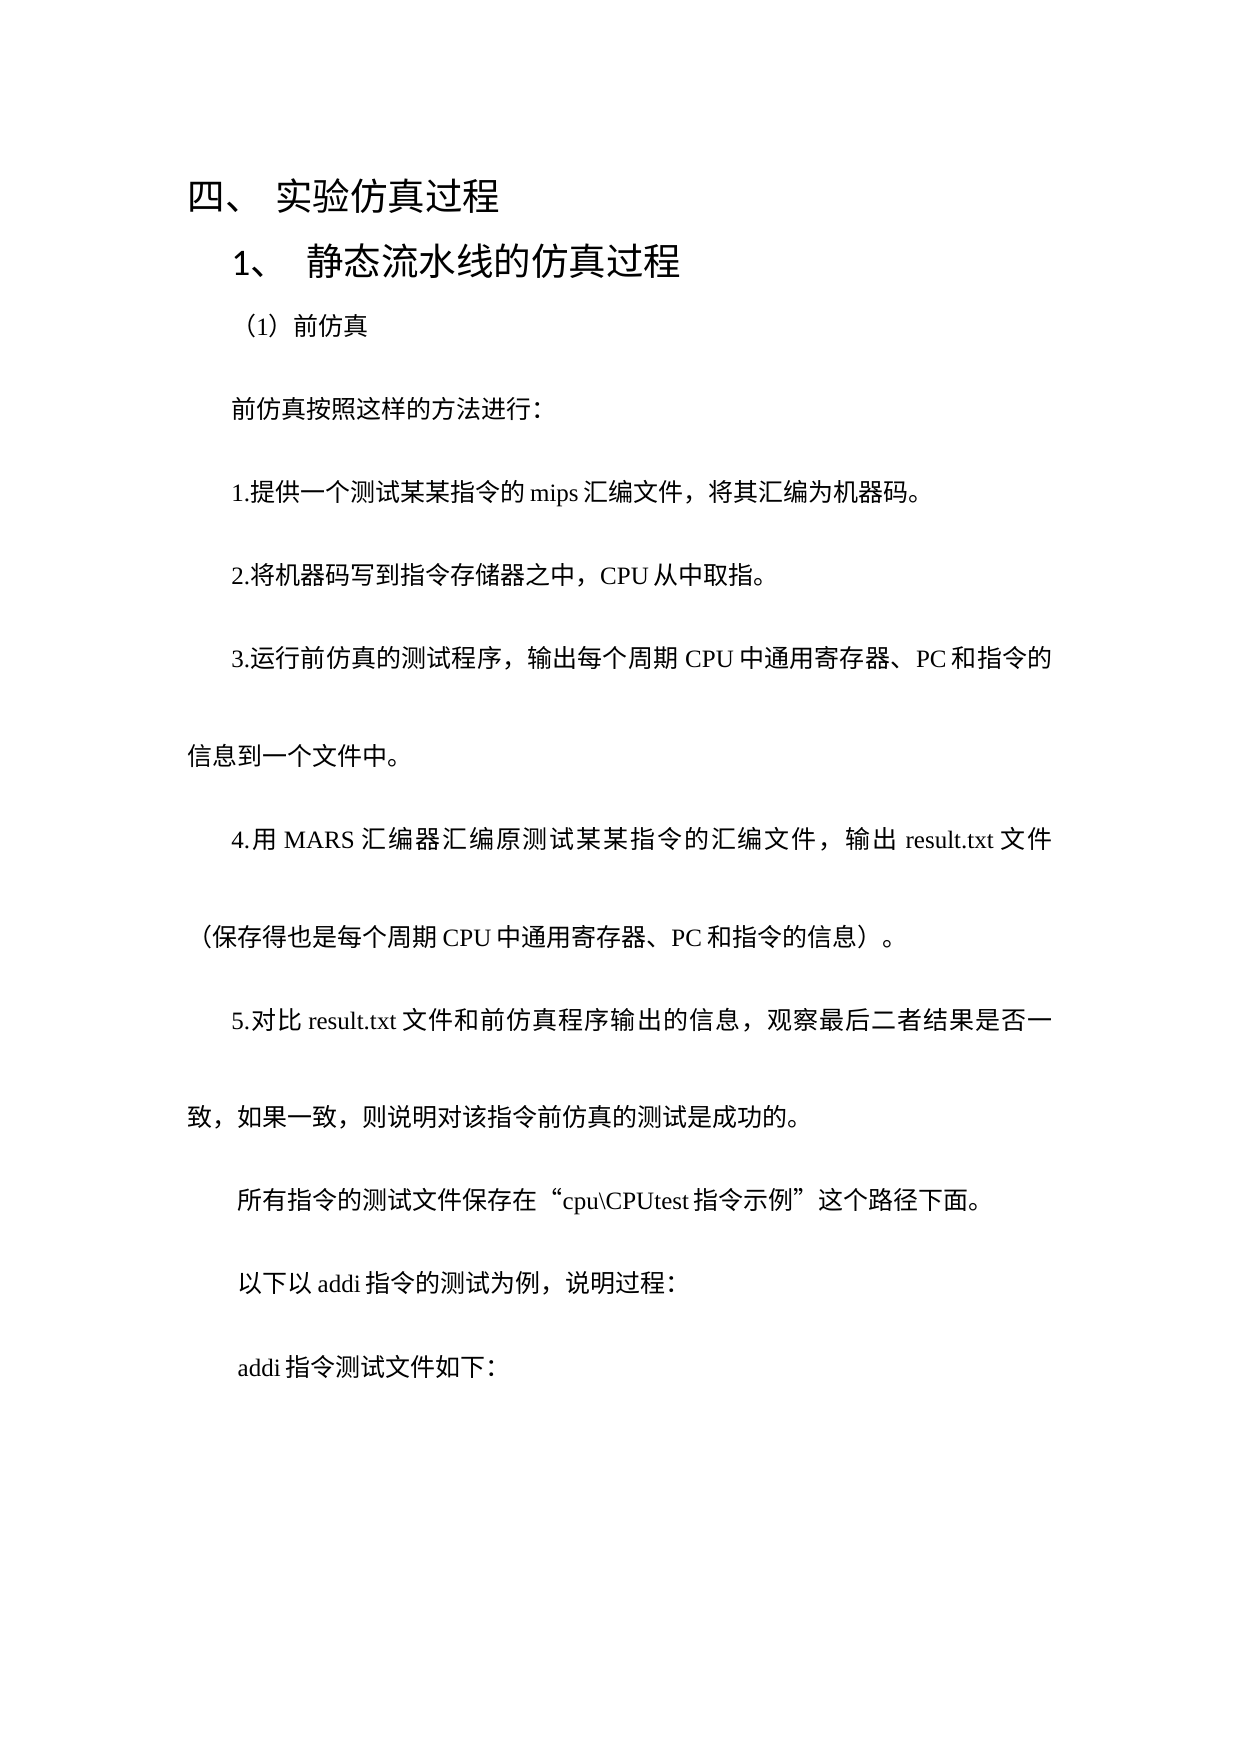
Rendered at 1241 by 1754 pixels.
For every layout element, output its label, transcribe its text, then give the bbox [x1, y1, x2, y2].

list 2.将机器码写到指令存储器之中，CPU从中取指。 [187, 541, 1053, 606]
list 3.运行前仿真的测试程序，输出每个周期CPU中通用寄存器、PC和指令的信息到一个文件中。 [187, 624, 1053, 787]
list （1）前仿真 [187, 292, 1053, 357]
list 前仿真按照这样的方法进行： [187, 375, 1053, 440]
list 所有指令的测试文件保存在“cpu\CPUtest指令示例”这个路径下面。 [212, 1166, 1053, 1231]
list 实验仿真过程 [187, 162, 1053, 227]
list 1.提供一个测试某某指令的mips汇编文件，将其汇编为机器码。 [187, 458, 1053, 523]
list 以下以addi指令的测试为例，说明过程： [212, 1249, 1053, 1314]
list 4.用MARS汇编器汇编原测试某某指令的汇编文件，输出result.txt文件（保存得也是每个周期CPU中通用寄存器、PC和指令的信息）。 [187, 805, 1053, 968]
list 静态流水线的仿真过程 [231, 227, 1053, 292]
list 5.对比result.txt文件和前仿真程序输出的信息，观察最后二者结果是否一致，如果一致，则说明对该指令前仿真的测试是成功的。 [187, 986, 1053, 1148]
list addi指令测试文件如下： [212, 1333, 1053, 1398]
